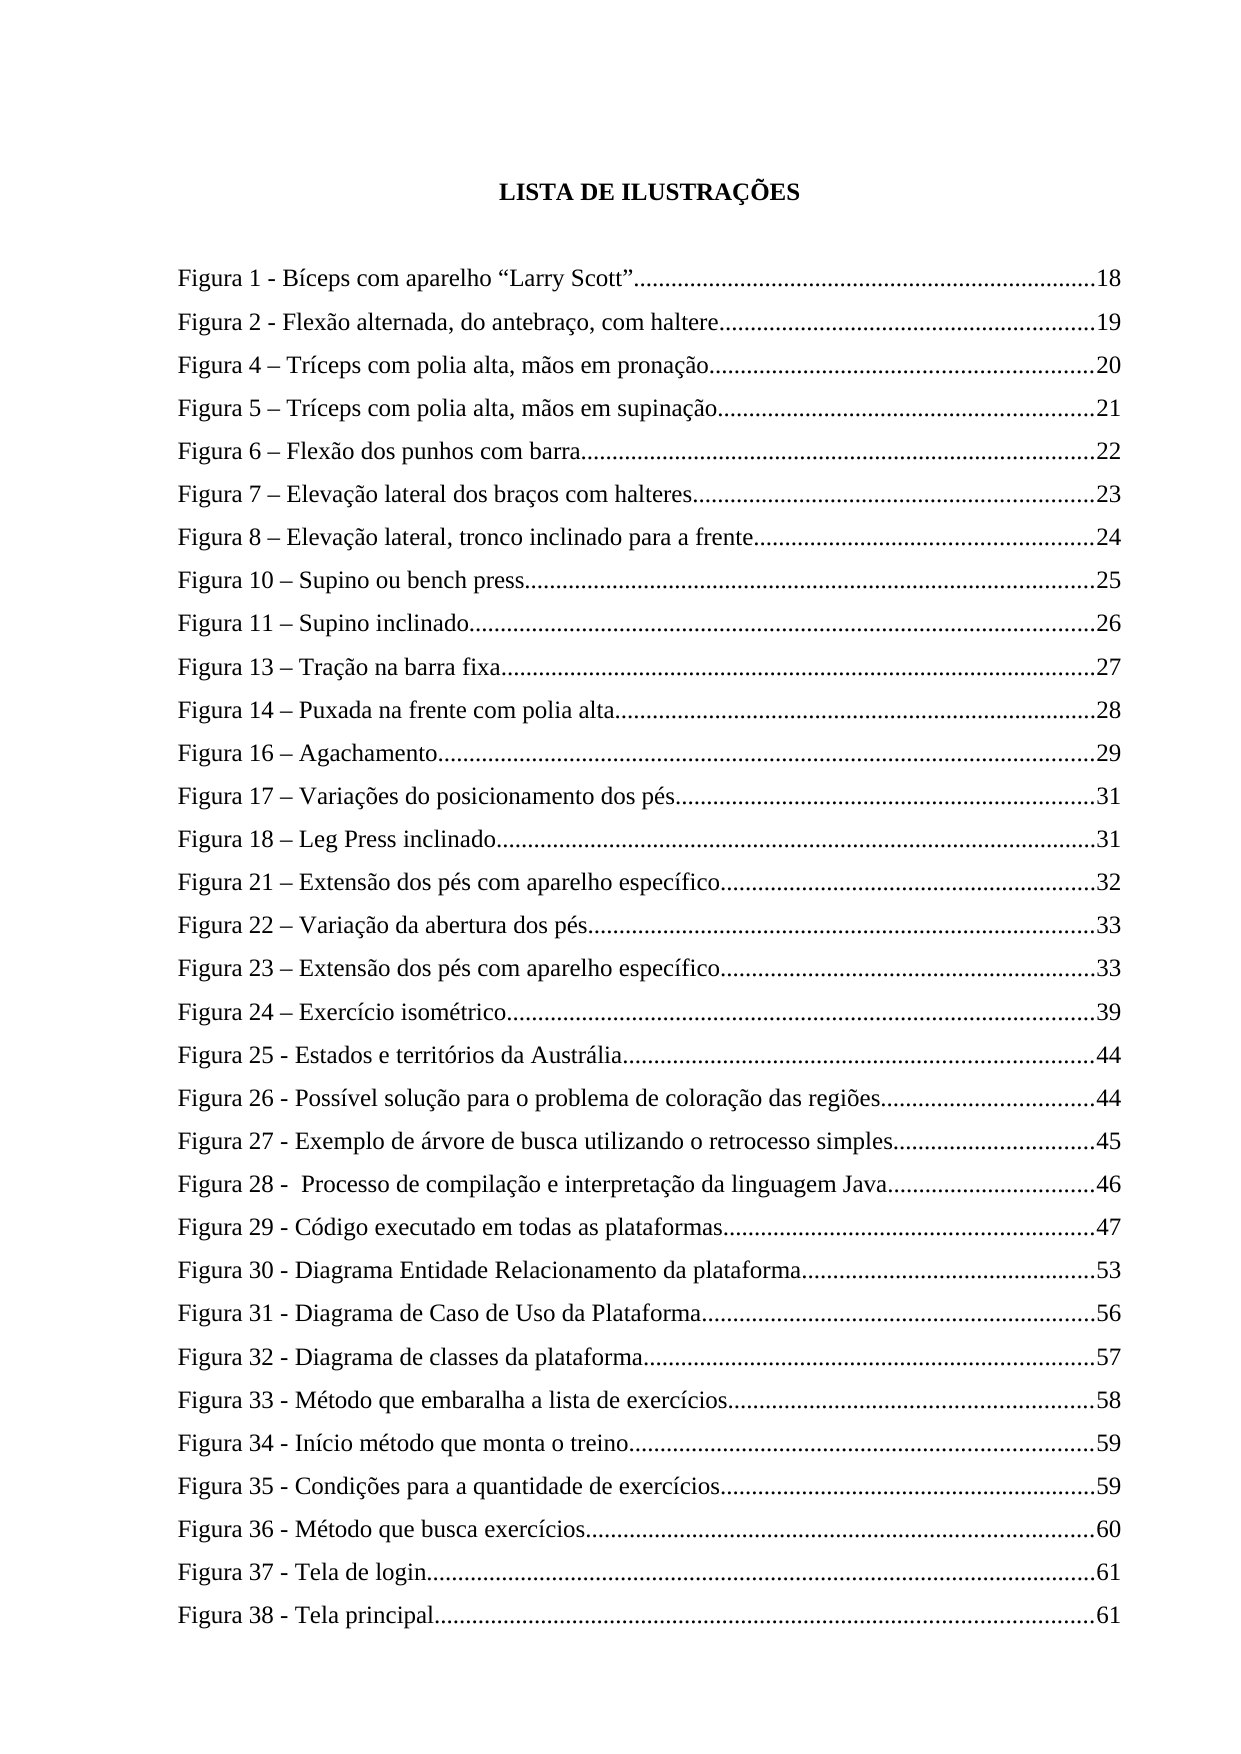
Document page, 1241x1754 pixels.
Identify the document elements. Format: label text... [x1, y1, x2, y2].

text Figura 36 - Método que busca exercícios 60 [177, 1514, 1122, 1543]
text Figura 8 – Elevação lateral, tronco inclinado para a frente 24 [177, 522, 1122, 551]
text Figura 13 – Tração na barra fixa 27 [177, 652, 1122, 680]
text Figura 11 – Supino inclinado 26 [177, 608, 1122, 637]
text Figura 32 - Diagrama de classes da plataforma 57 [177, 1342, 1122, 1370]
text Figura 30 - Diagrama Entidade Relacionamento da plataforma 53 [177, 1255, 1122, 1284]
text Figura 26 - Possível solução para o problema de coloração das regiões 44 [177, 1083, 1122, 1112]
text Figura 31 - Diagrama de Caso de Uso da Plataforma 56 [177, 1298, 1122, 1327]
text Figura 5 – Tríceps com polia alta, mãos em supinação 21 [177, 393, 1122, 422]
text Figura 35 - Condições para a quantidade de exercícios 59 [177, 1471, 1122, 1500]
text Figura 38 - Tela principal 61 [177, 1600, 1122, 1629]
text Figura 37 - Tela de login 61 [177, 1557, 1122, 1586]
text Figura 14 – Puxada na frente com polia alta 28 [177, 695, 1122, 723]
text Figura 2 - Flexão alternada, do antebraço, com haltere 19 [177, 307, 1122, 335]
text Figura 16 – Agachamento 29 [177, 738, 1122, 767]
text Figura 27 - Exemplo de árvore de busca utilizando o retrocesso simples 45 [177, 1126, 1122, 1155]
text Figura 34 - Início método que monta o treino 59 [177, 1428, 1122, 1457]
text Figura 22 – Variação da abertura dos pés 33 [177, 910, 1122, 939]
text Figura 24 – Exercício isométrico 39 [177, 997, 1122, 1025]
text Figura 10 – Supino ou bench press 25 [177, 565, 1122, 594]
text Figura 23 – Extensão dos pés com aparelho específico 33 [177, 953, 1122, 982]
text Figura 25 - Estados e territórios da Austrália 44 [177, 1040, 1122, 1068]
text Figura 28 - Processo de compilação e interpretação da linguagem Java 46 [177, 1169, 1122, 1198]
text Figura 6 – Flexão dos punhos com barra 22 [177, 436, 1122, 465]
text Figura 4 – Tríceps com polia alta, mãos em pronação 20 [177, 350, 1122, 378]
text Figura 29 - Código executado em todas as plataformas 47 [177, 1212, 1122, 1241]
text LISTA DE ILUSTRAÇÕES [177, 177, 1122, 206]
text Figura 18 – Leg Press inclinado 31 [177, 824, 1122, 853]
text Figura 1 - Bíceps com aparelho “Larry Scott” 18 [177, 263, 1122, 292]
text Figura 21 – Extensão dos pés com aparelho específico 32 [177, 867, 1122, 896]
text Figura 33 - Método que embaralha a lista de exercícios 58 [177, 1385, 1122, 1413]
text Figura 17 – Variações do posicionamento dos pés 31 [177, 781, 1122, 810]
text Figura 7 – Elevação lateral dos braços com halteres 23 [177, 479, 1122, 508]
